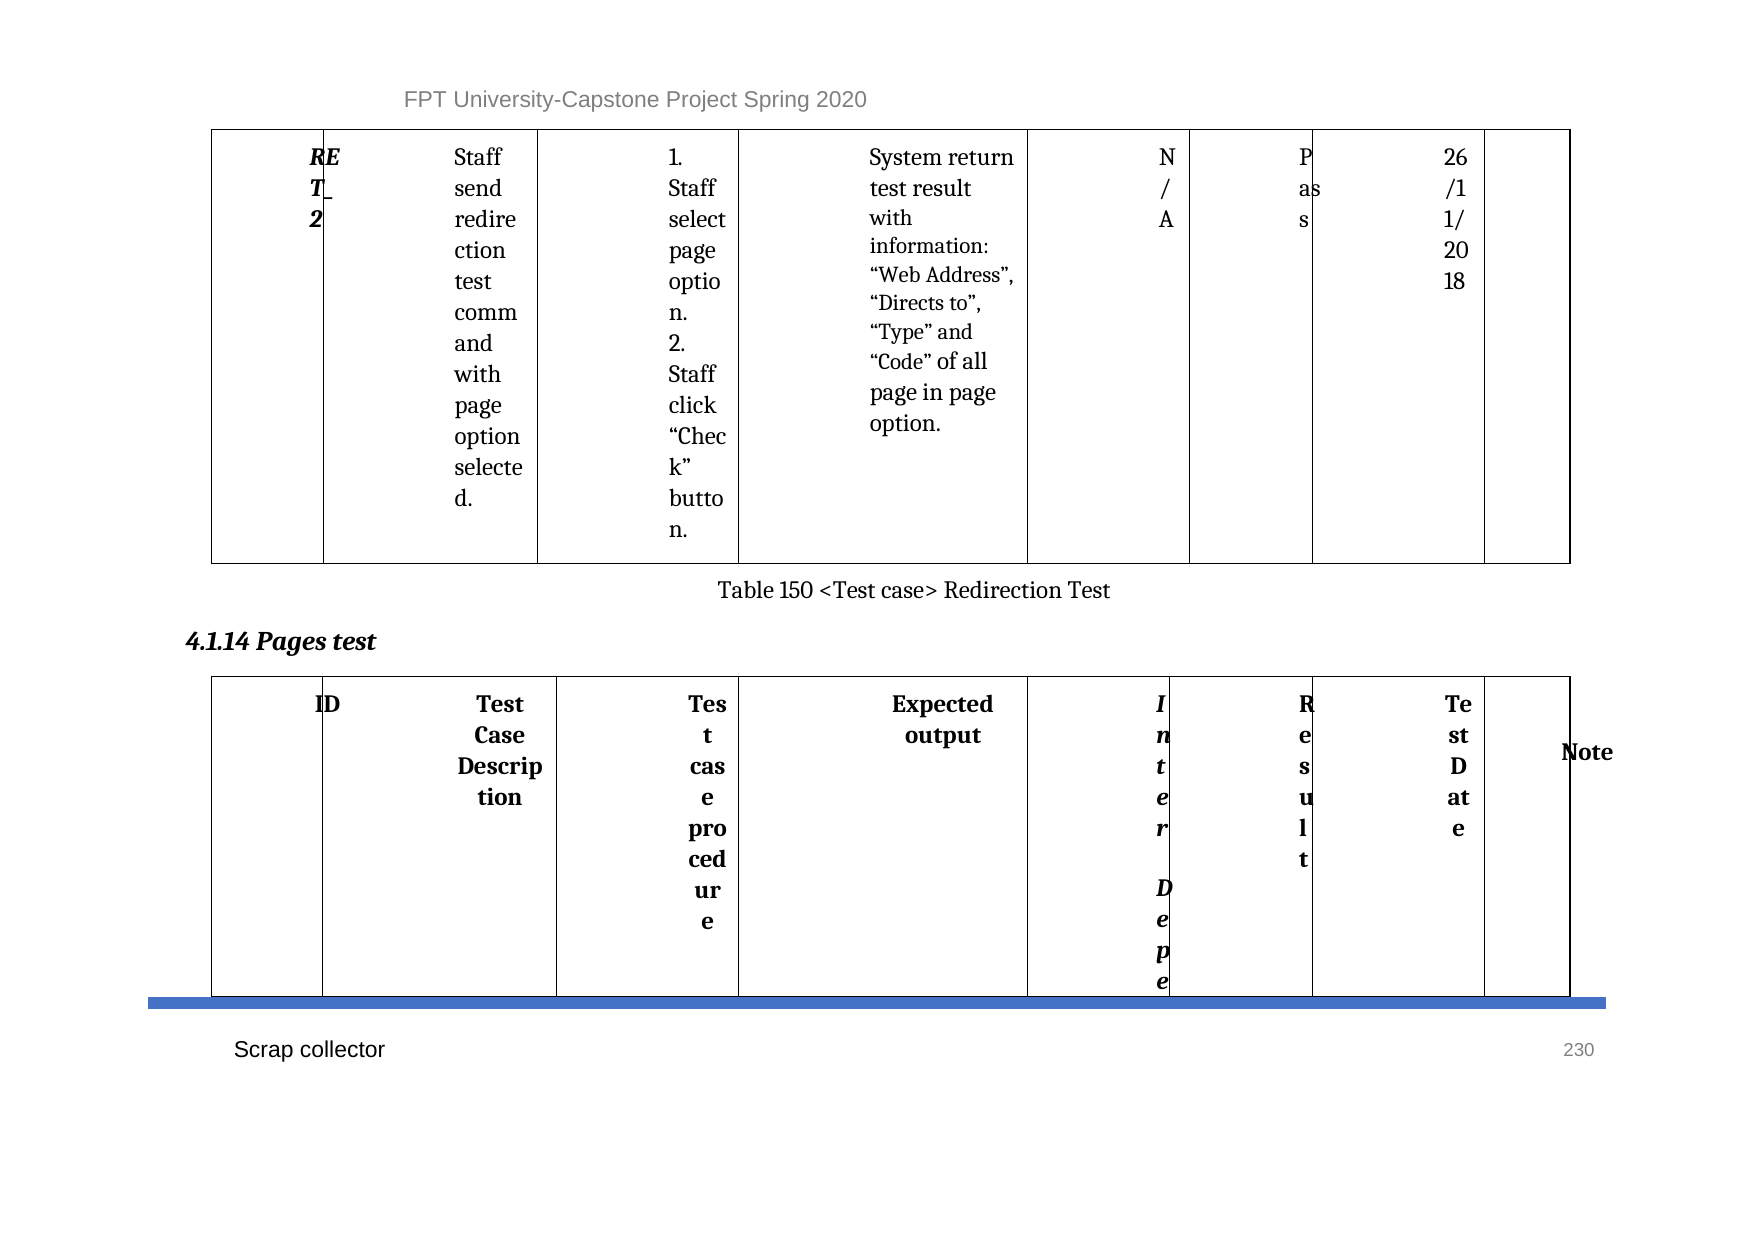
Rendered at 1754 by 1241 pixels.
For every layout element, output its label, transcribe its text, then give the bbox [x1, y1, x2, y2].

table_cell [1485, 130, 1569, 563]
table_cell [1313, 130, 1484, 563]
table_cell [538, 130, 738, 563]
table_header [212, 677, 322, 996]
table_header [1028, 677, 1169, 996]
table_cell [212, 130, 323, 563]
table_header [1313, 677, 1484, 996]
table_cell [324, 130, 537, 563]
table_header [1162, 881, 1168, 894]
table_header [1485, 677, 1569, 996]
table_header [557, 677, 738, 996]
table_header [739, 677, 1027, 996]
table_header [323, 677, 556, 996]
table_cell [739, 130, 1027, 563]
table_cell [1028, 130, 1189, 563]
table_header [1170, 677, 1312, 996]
text 4.1.14 Pages test [185, 626, 1606, 657]
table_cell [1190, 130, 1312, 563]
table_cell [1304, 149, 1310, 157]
